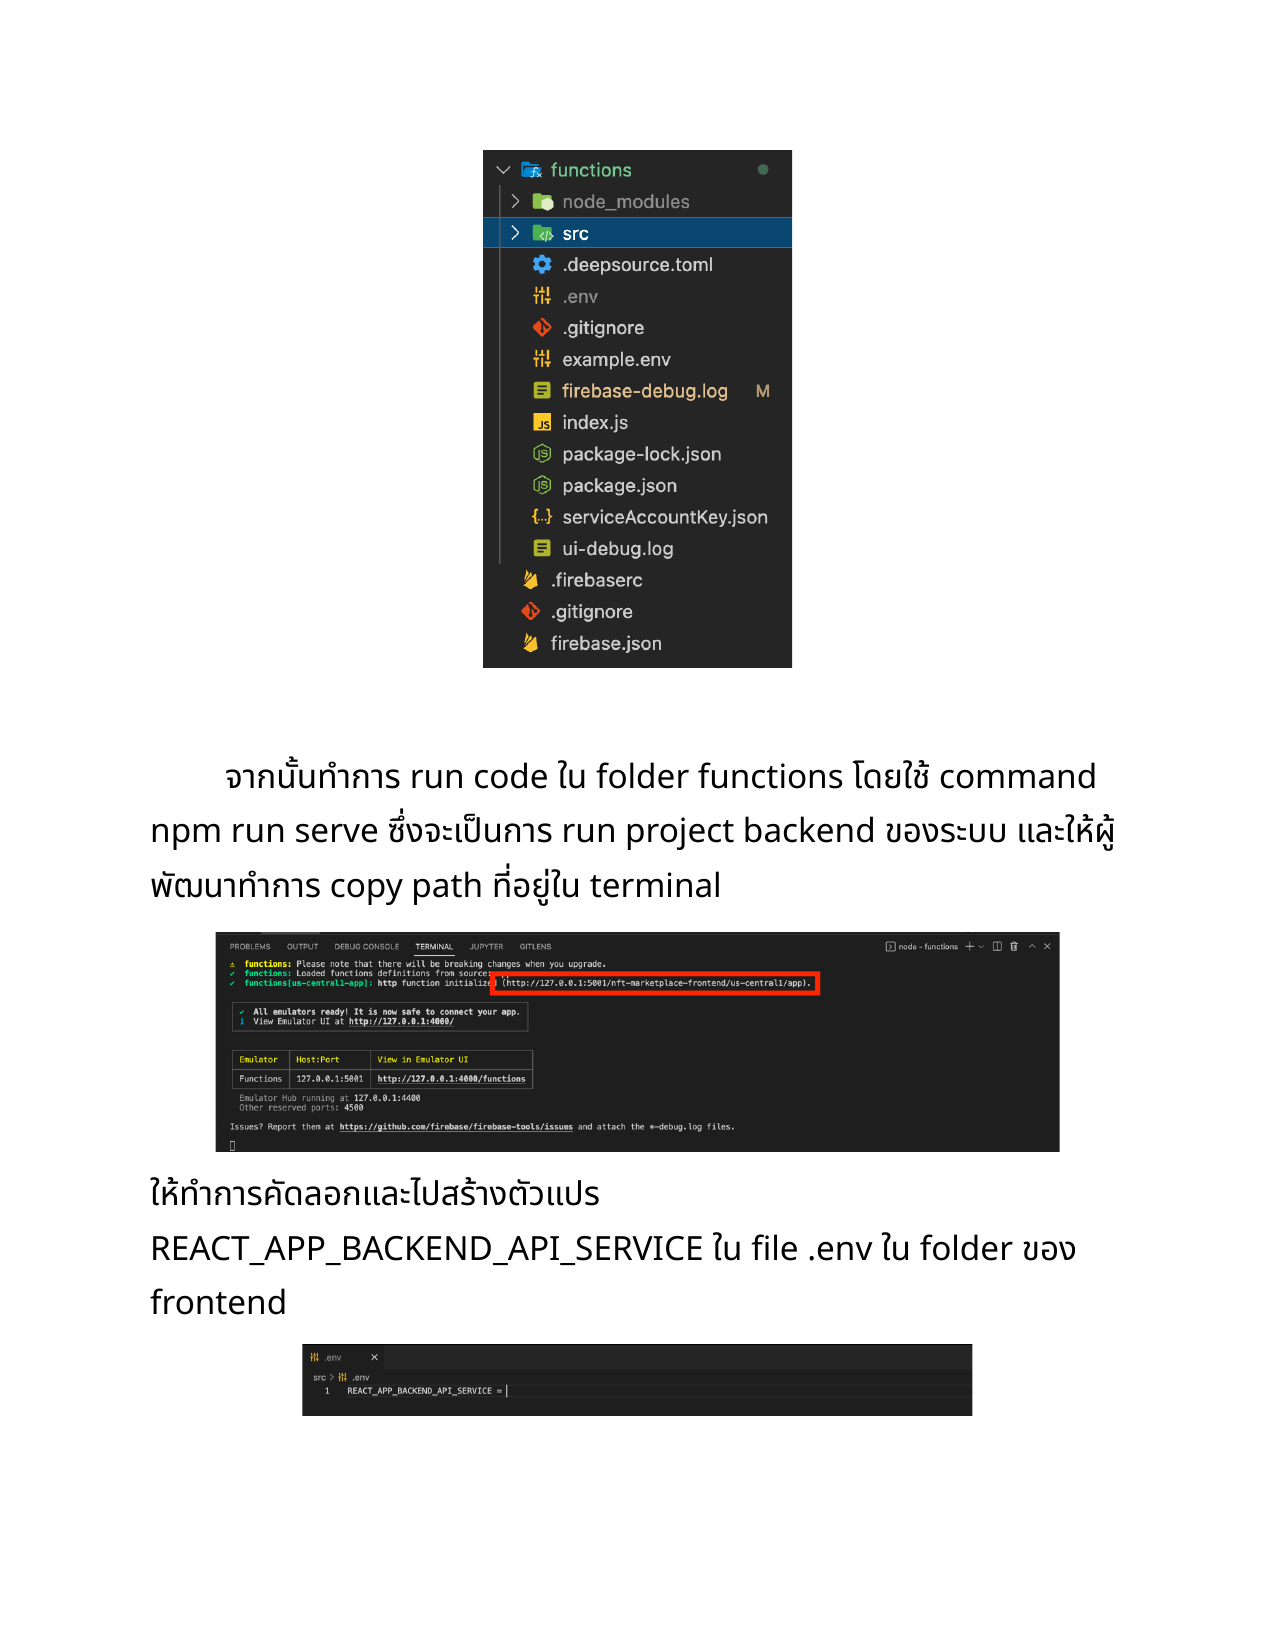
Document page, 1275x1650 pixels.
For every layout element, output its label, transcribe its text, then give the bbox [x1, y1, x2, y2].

text จากนั้นทำการ run code ใน folder functions โดยใช้ command npm run serve ซึ่งจะเป็นการ run project backend ของระบบ และให้ผู้พัฒนาทำการ copy path ที่อยู่ใน terminal [150, 752, 1125, 912]
picture [302, 1344, 973, 1416]
picture [483, 150, 793, 668]
text ให้ทำการคัดลอกและไปสร้างตัวแปร REACT_APP_BACKEND_API_SERVICE ใน file .env ใน folder ของ frontend [150, 1170, 1125, 1324]
picture [215, 932, 1060, 1152]
